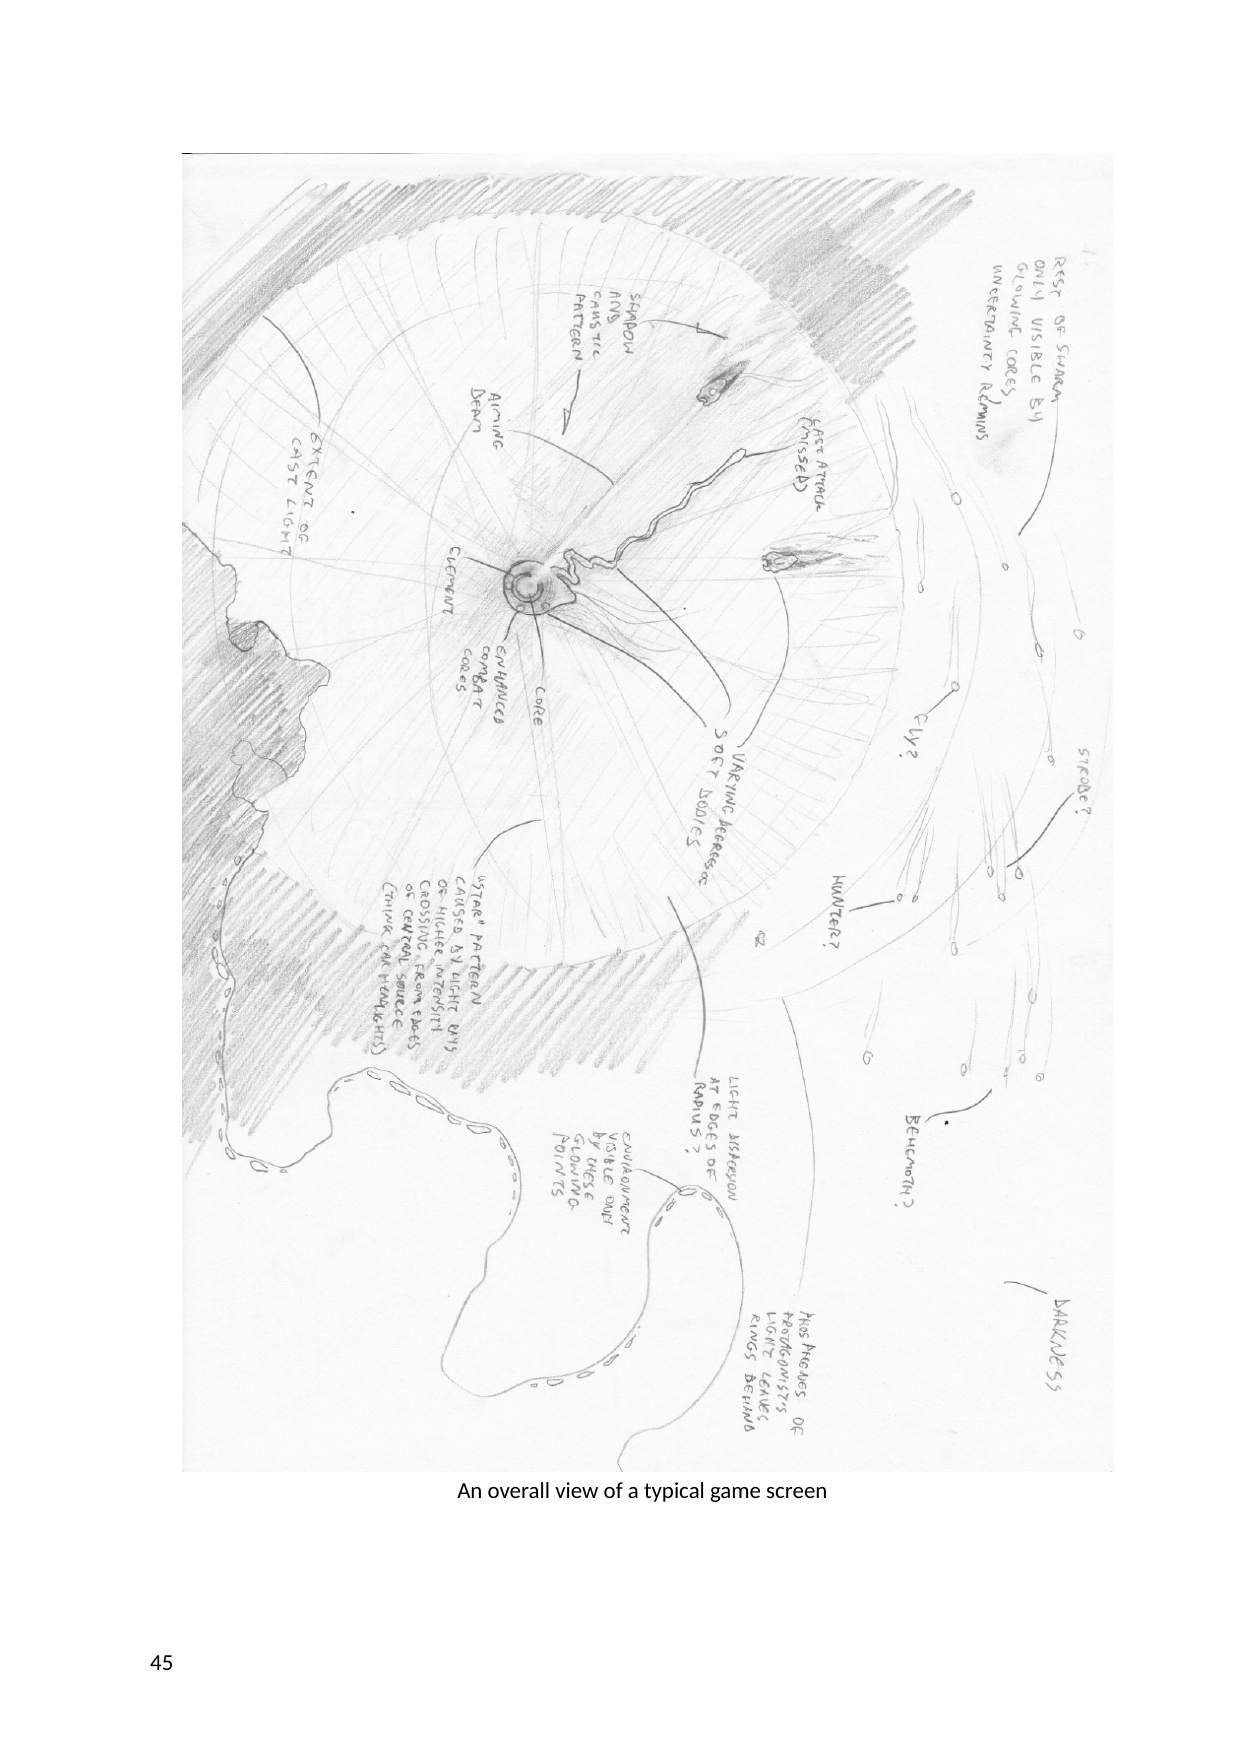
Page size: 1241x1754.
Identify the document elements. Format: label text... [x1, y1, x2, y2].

text An overall view of a typical game screen [194, 1472, 1090, 1504]
picture [182, 153, 1114, 1472]
